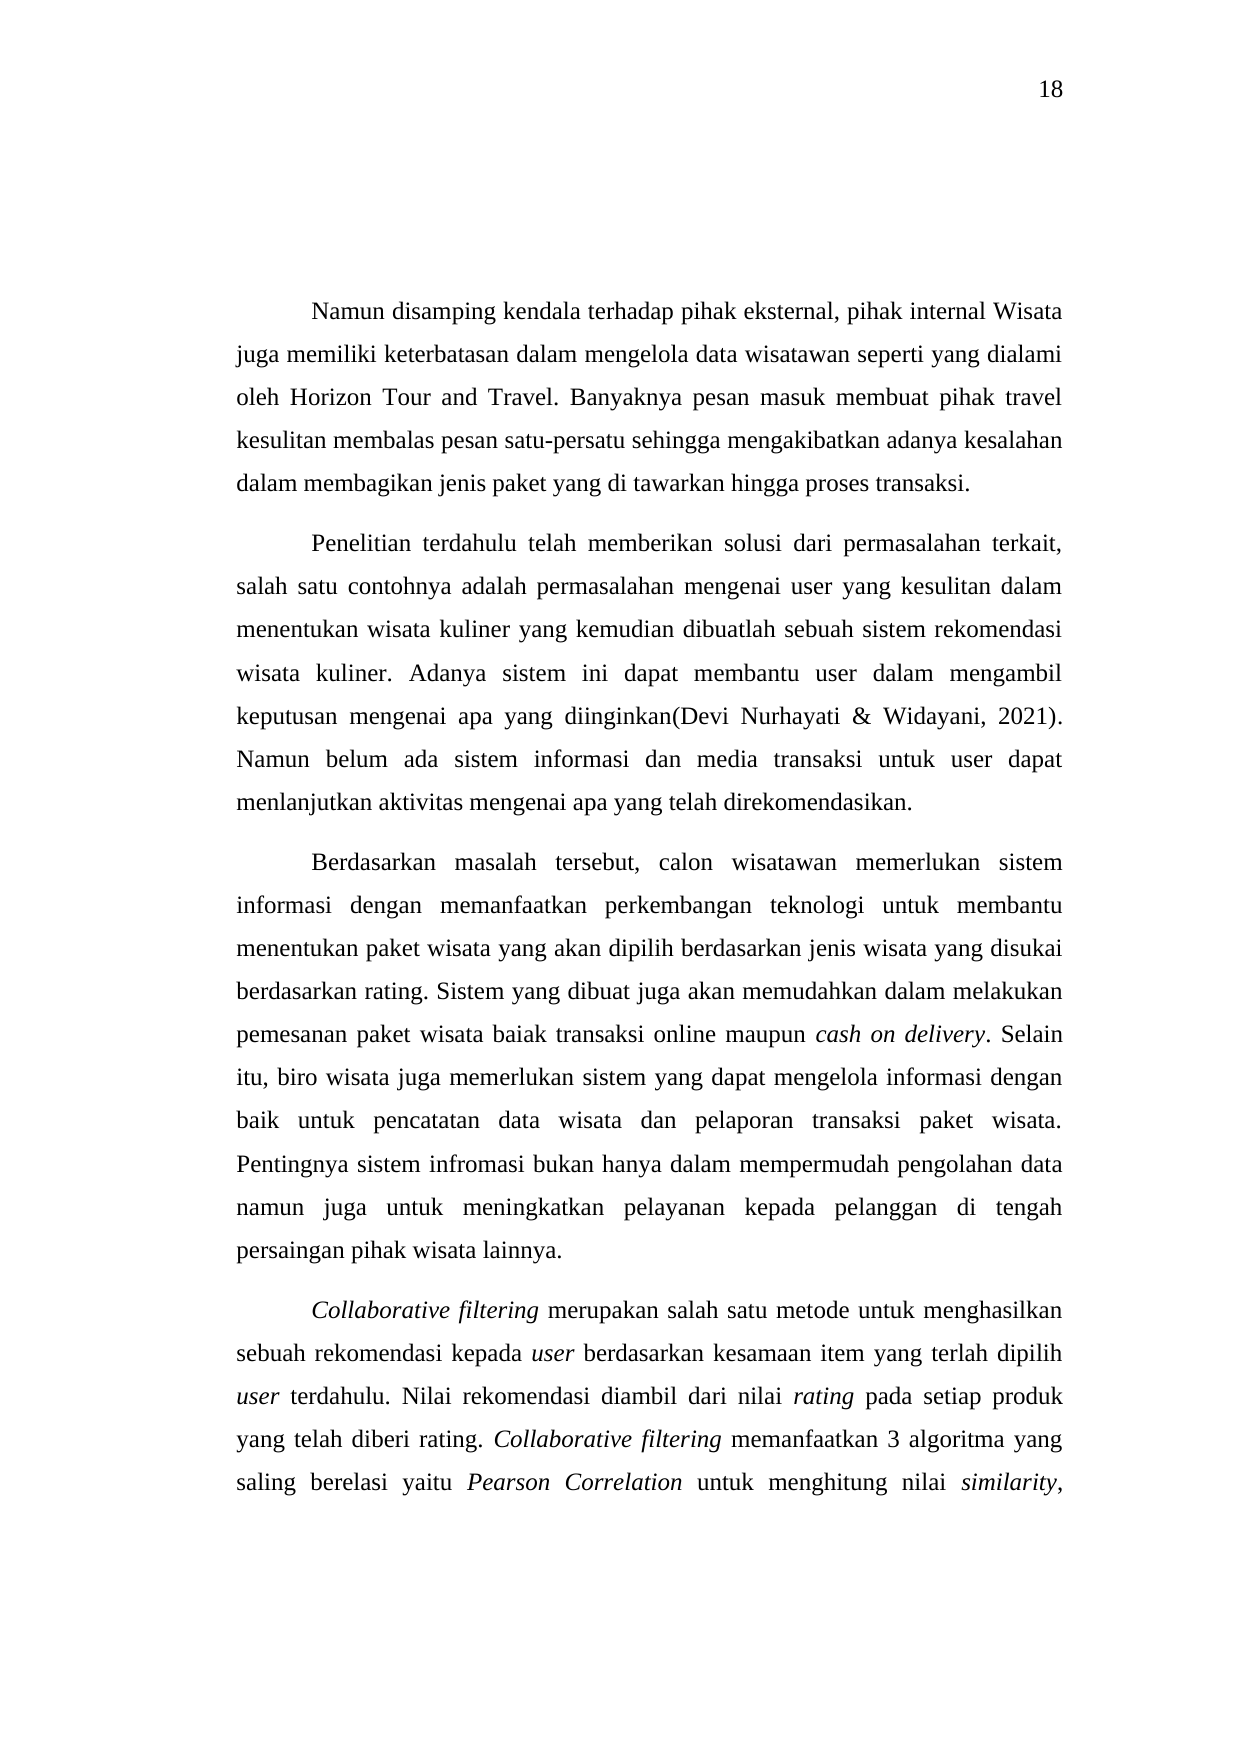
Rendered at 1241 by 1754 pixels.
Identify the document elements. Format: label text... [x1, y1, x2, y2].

text Namun disamping kendala terhadap pihak eksternal, pihak internal Wisata juga memiliki keterbatasan dalam mengelola data wisatawan seperti yang dialami oleh Horizon Tour and Travel. Banyaknya pesan masuk membuat pihak travel kesulitan membalas pesan satu-persatu sehingga mengakibatkan adanya kesalahan dalam membagikan jenis paket yang di tawarkan hingga proses transaksi. [236, 296, 1063, 497]
text Penelitian terdahulu telah memberikan solusi dari permasalahan terkait, salah satu contohnya adalah permasalahan mengenai user yang kesulitan dalam menentukan wisata kuliner yang kemudian dibuatlah sebuah sistem rekomendasi wisata kuliner. Adanya sistem ini dapat membantu user dalam mengambil keputusan mengenai apa yang diinginkan. Namun belum ada sistem informasi dan media transaksi untuk user dapat menlanjutkan aktivitas mengenai apa yang telah direkomendasikan. [236, 528, 1063, 816]
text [236, 1295, 1063, 1496]
text Berdasarkan masalah tersebut, calon wisatawan memerlukan sistem informasi dengan memanfaatkan perkembangan teknologi untuk membantu menentukan paket wisata yang akan dipilih berdasarkan jenis wisata yang disukai berdasarkan rating. Sistem yang dibuat juga akan memudahkan dalam melakukan pemesanan paket wisata baiak transaksi online maupun cash on delivery. Selain itu, biro wisata juga memerlukan sistem yang dapat mengelola informasi dengan baik untuk pencatatan data wisata dan pelaporan transaksi paket wisata. Pentingnya sistem infromasi bukan hanya dalam mempermudah pengolahan data namun juga untuk meningkatkan pelayanan kepada pelanggan di tengah persaingan pihak wisata lainnya. [236, 847, 1063, 1264]
